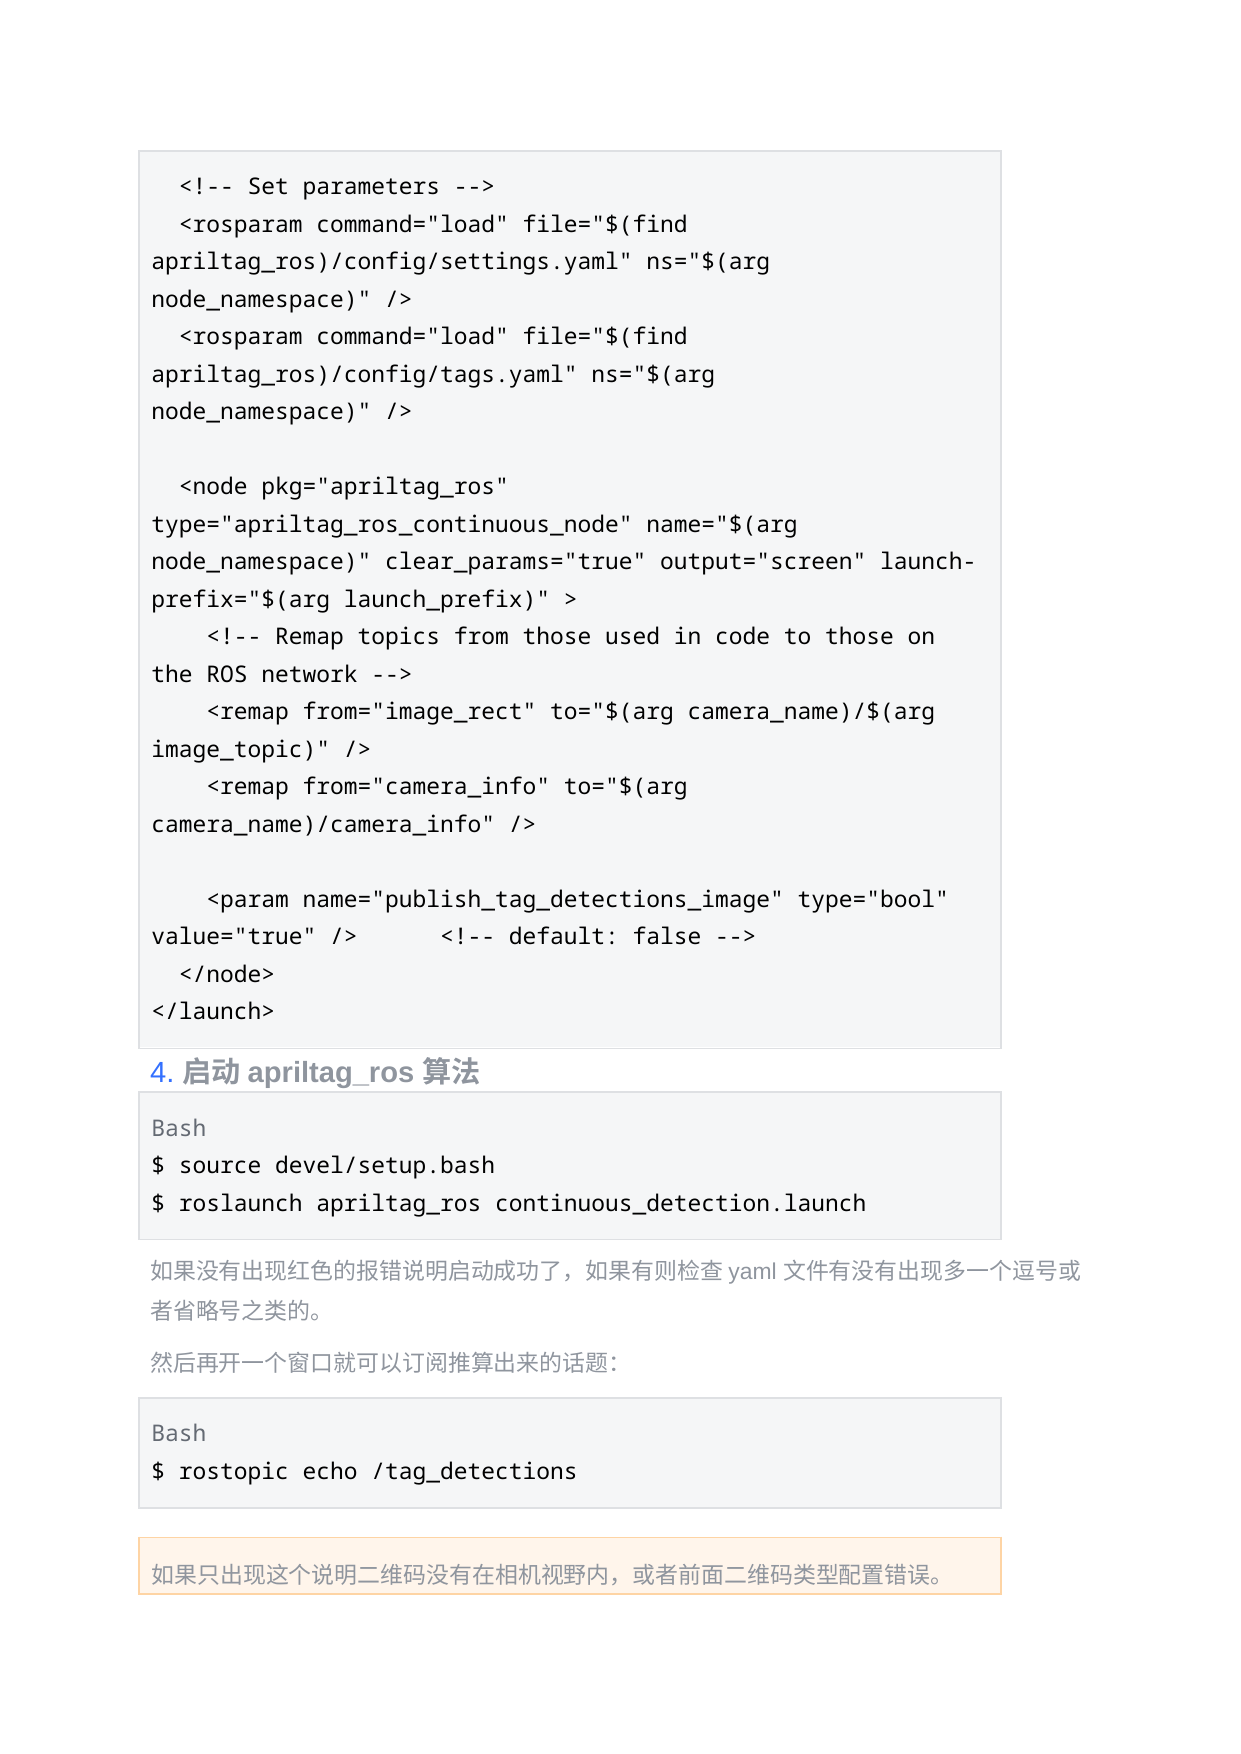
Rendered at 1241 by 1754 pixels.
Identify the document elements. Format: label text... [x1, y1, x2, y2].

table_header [140, 152, 1000, 1047]
text 如果没有出现红色的报错说明启动成功了，如果有则检查 yaml 文件有没有出现多一个逗号或者省略号之类的。 [150, 1253, 1090, 1326]
table_header Bash $ rostopic echo /tag_detections [140, 1399, 1000, 1507]
table_header Bash $ source devel/setup.bash $ roslaunch apriltag_ros continuous_detection.launch [140, 1093, 1000, 1239]
text 然后再开一个窗口就可以订阅推算出来的话题： [150, 1345, 1090, 1378]
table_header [140, 1538, 1000, 1593]
